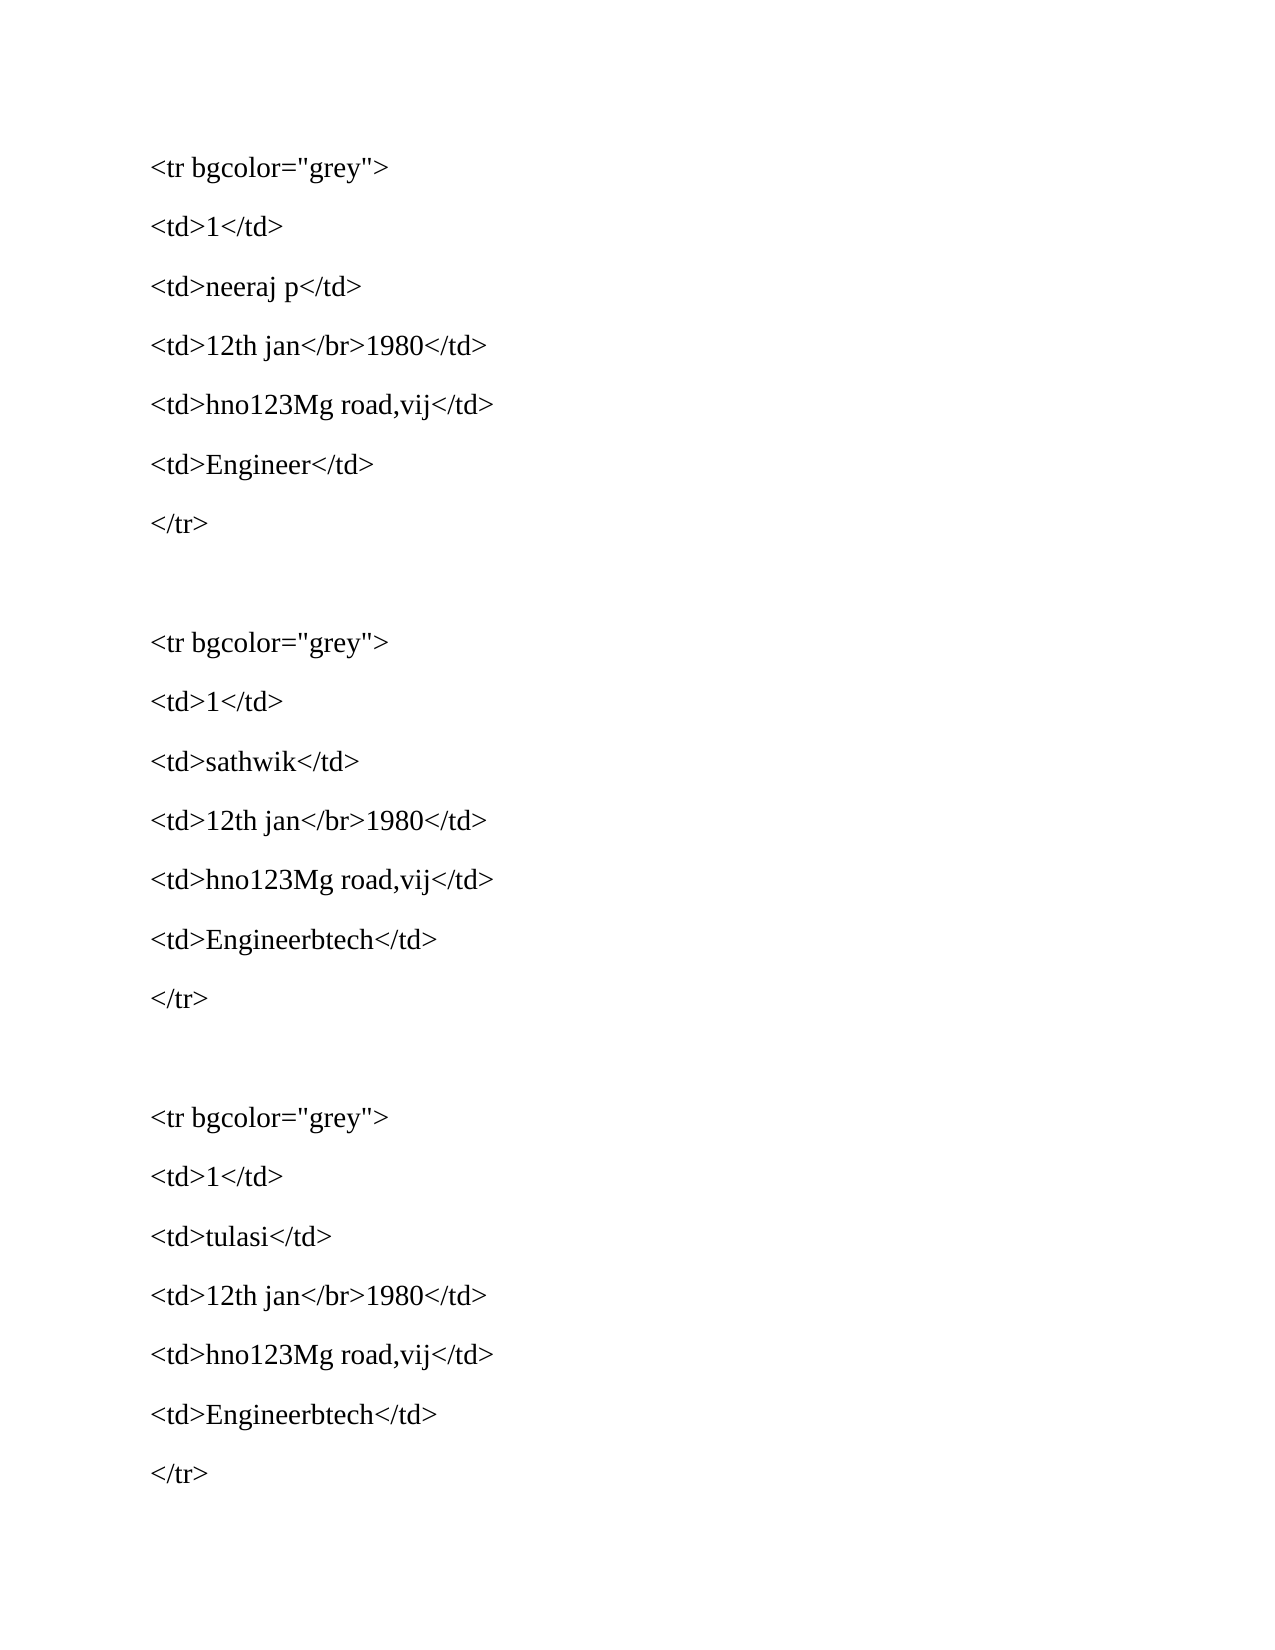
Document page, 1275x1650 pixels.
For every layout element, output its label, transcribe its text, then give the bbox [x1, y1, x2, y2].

text <td>Engineerbtech</td> [150, 922, 1125, 955]
text <td>Engineerbtech</td> [150, 1397, 1125, 1430]
text <td>12th jan</br>1980</td> [150, 803, 1125, 837]
text </tr> [150, 1456, 1125, 1490]
text <td>12th jan</br>1980</td> [150, 1278, 1125, 1312]
text <td>1</td> [150, 209, 1125, 243]
text <td>neeraj p</td> [150, 269, 1125, 302]
text <td>hno123Mg road,vij</td> [150, 862, 1125, 896]
text <td>1</td> [150, 684, 1125, 718]
text <tr bgcolor="grey"> [150, 150, 1125, 183]
text <td>Engineer</td> [150, 447, 1125, 480]
text <td>tulasi</td> [150, 1219, 1125, 1252]
text <td>12th jan</br>1980</td> [150, 328, 1125, 362]
text <tr bgcolor="grey"> [150, 625, 1125, 658]
text <tr bgcolor="grey"> [150, 1100, 1125, 1133]
text <td>1</td> [150, 1159, 1125, 1193]
text <td>hno123Mg road,vij</td> [150, 1337, 1125, 1371]
text </tr> [150, 506, 1125, 540]
text <td>sathwik</td> [150, 744, 1125, 777]
text <td>hno123Mg road,vij</td> [150, 387, 1125, 421]
text </tr> [150, 981, 1125, 1015]
